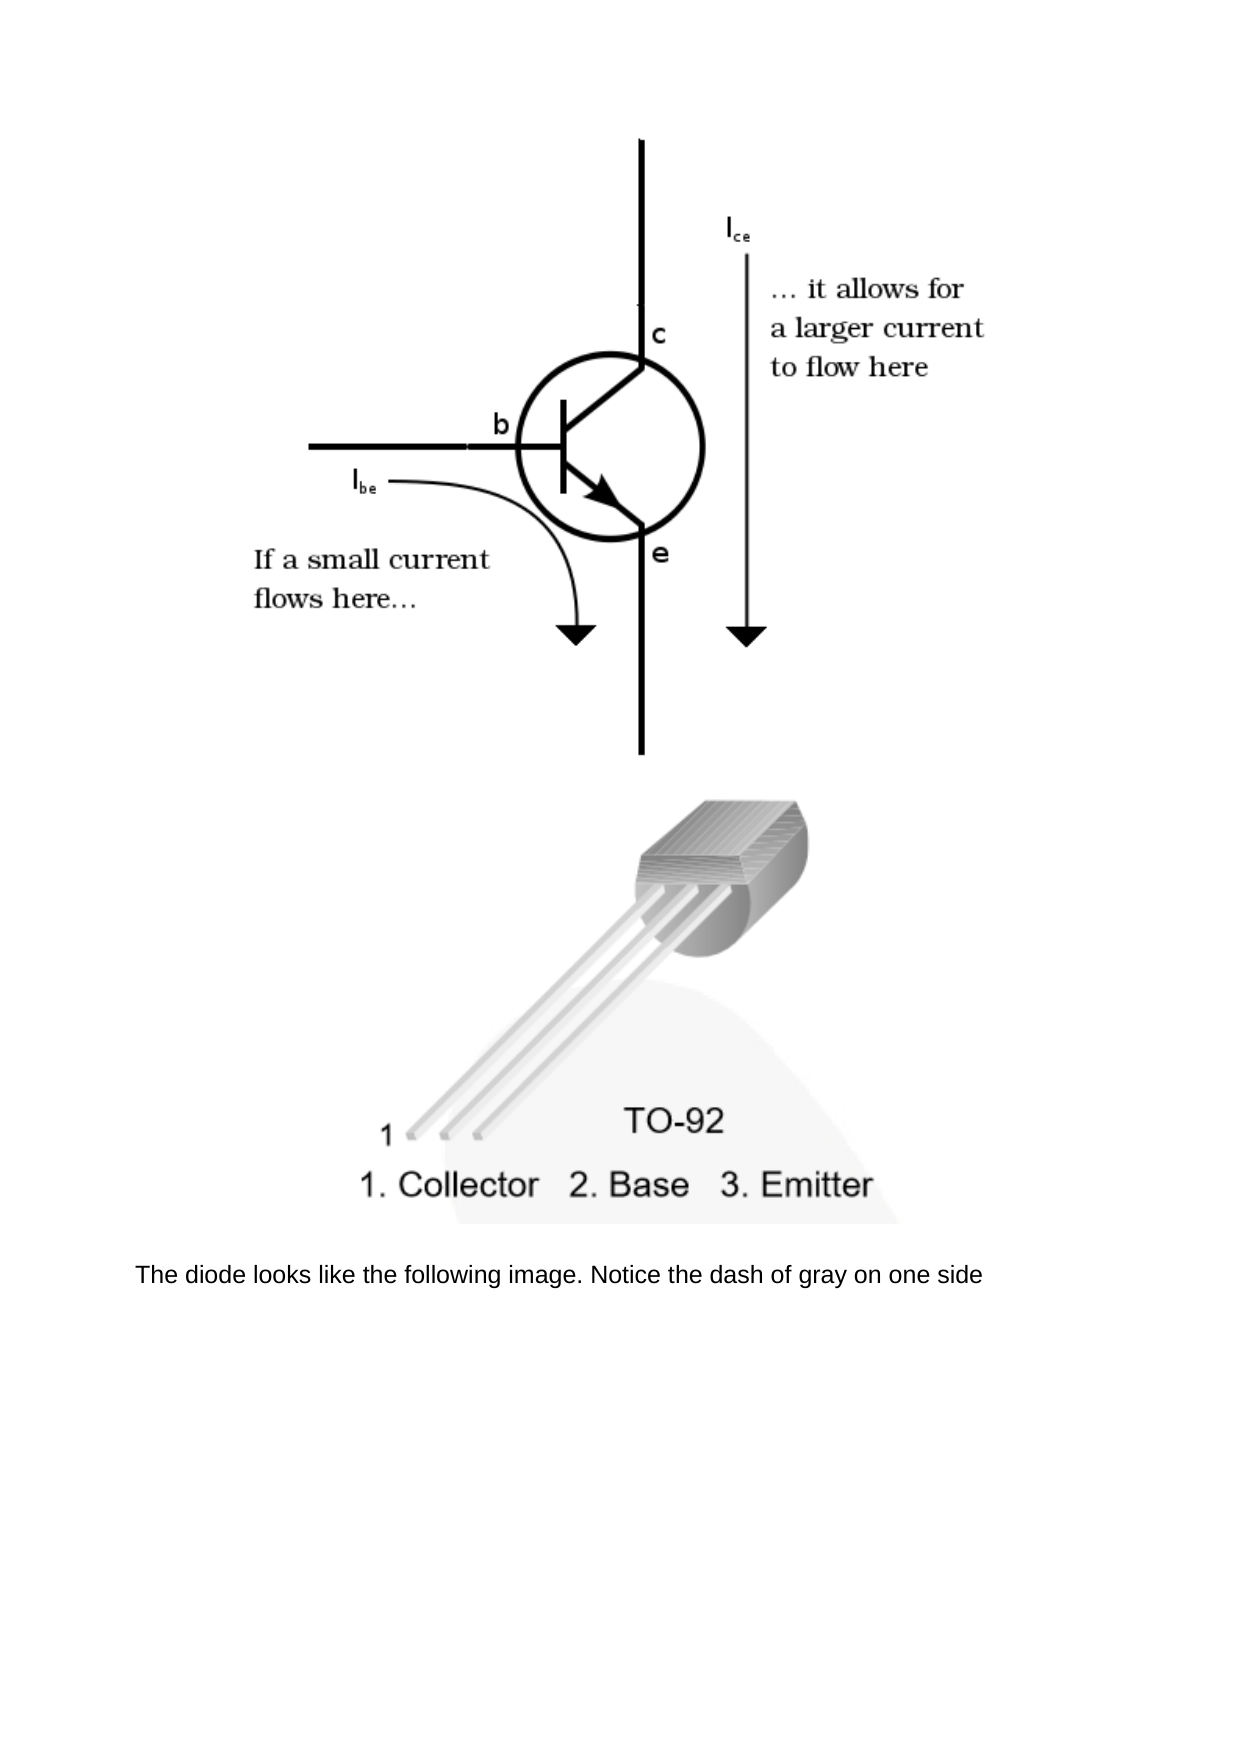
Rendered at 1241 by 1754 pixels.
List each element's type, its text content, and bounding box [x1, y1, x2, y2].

text The diode looks like the following image. Notice the dash of gray on one side [135, 1260, 1105, 1289]
picture [229, 135, 1011, 760]
picture [326, 763, 914, 1224]
